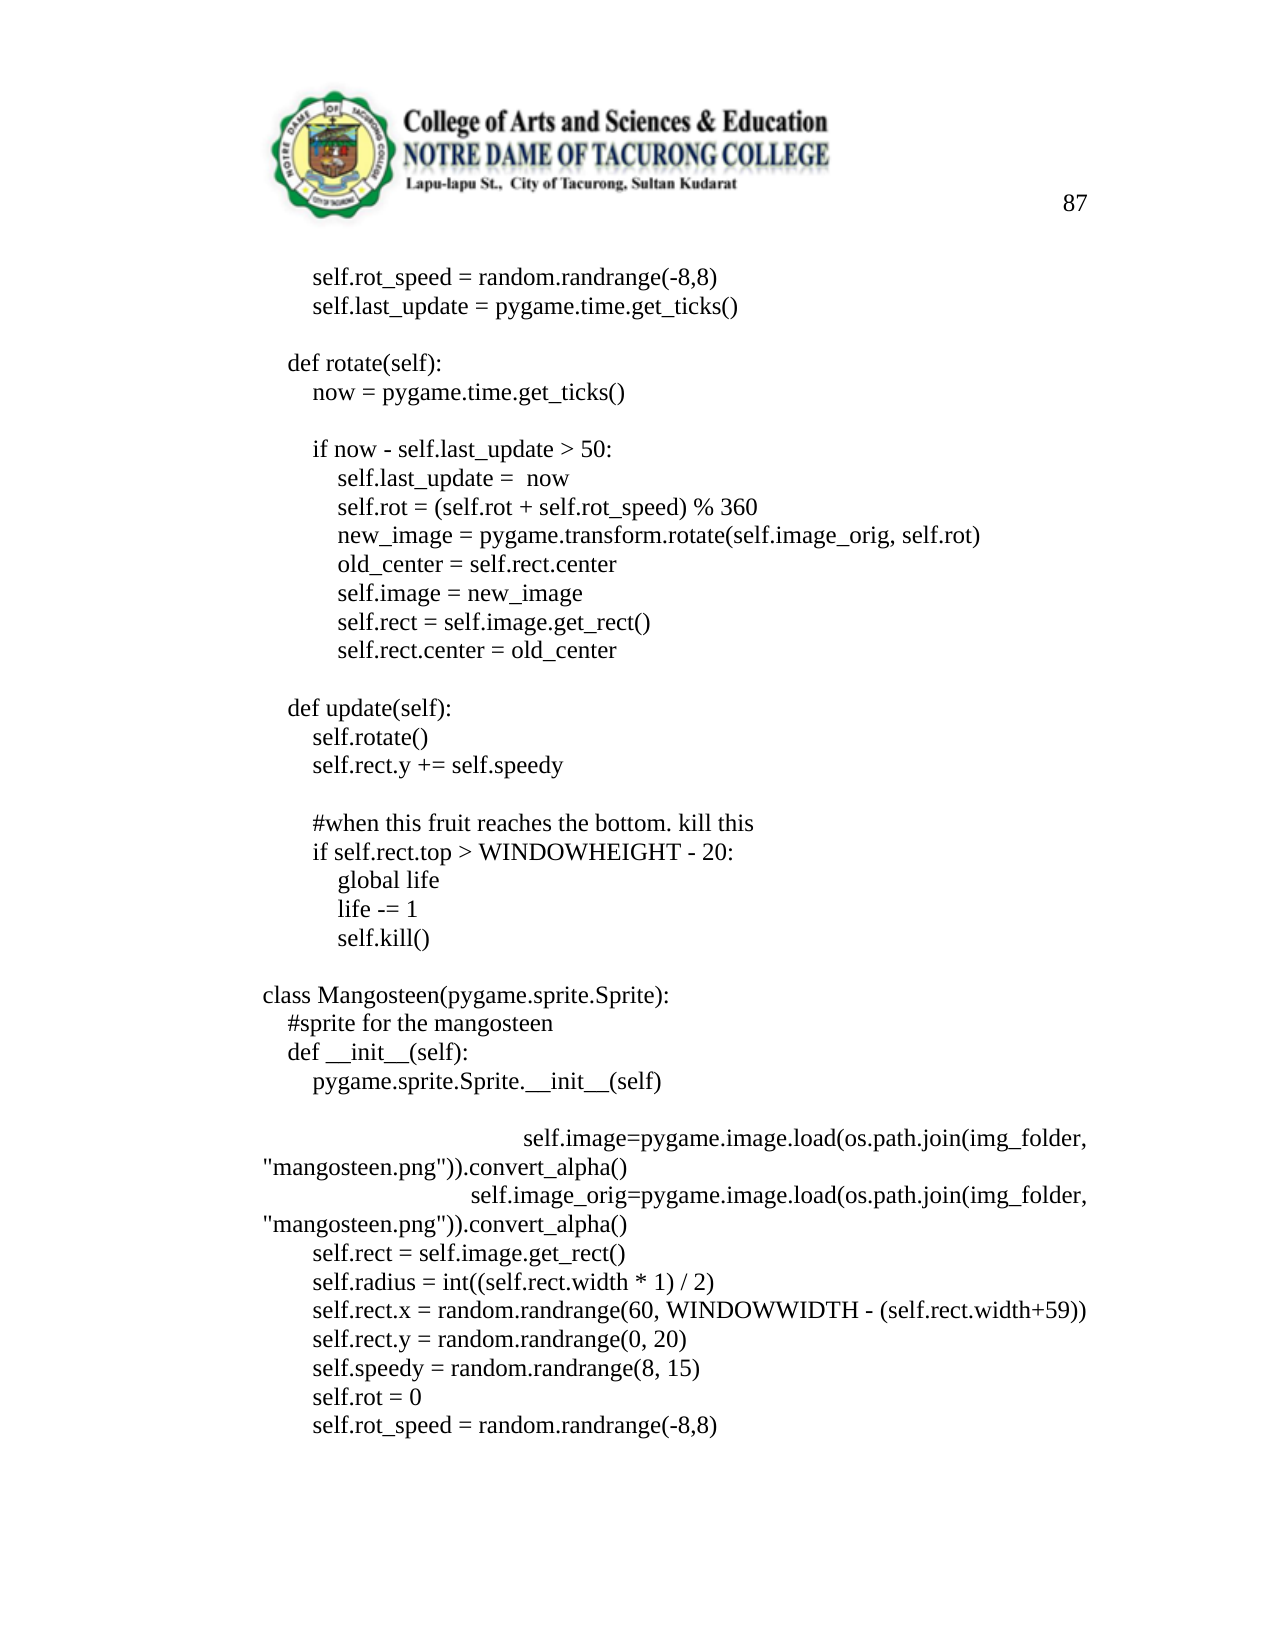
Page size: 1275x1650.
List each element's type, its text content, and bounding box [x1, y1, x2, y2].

text self.last_update = now [262, 463, 1087, 492]
text class Mangosteen(pygame.sprite.Sprite): [262, 980, 1087, 1008]
text self.rotate() [262, 722, 1087, 751]
text old_center = self.rect.center [262, 549, 1087, 578]
text pygame.sprite.Sprite.__init__(self) [262, 1066, 1087, 1095]
text #when this fruit reaches the bottom. kill this [262, 808, 1087, 837]
text self.rect.center = old_center [262, 636, 1087, 664]
text global life [262, 866, 1087, 894]
text self.image=pygame.image.load(os.path.join(img_folder, "mangosteen.png")).convert_alpha() [262, 1123, 1087, 1180]
text self.image_orig=pygame.image.load(os.path.join(img_folder, "mangosteen.png")).convert_alpha() [262, 1180, 1087, 1238]
text self.rot = (self.rot + self.rot_speed) % 360 [262, 492, 1087, 521]
text self.rot_speed = random.randrange(-8,8) [262, 262, 1087, 291]
text def rotate(self): [262, 348, 1087, 377]
text #sprite for the mangosteen [262, 1008, 1087, 1037]
text self.rot_speed = random.randrange(-8,8) [262, 1410, 1087, 1439]
text self.kill() [262, 923, 1087, 952]
text self.rect.x = random.randrange(60, WINDOWWIDTH - (self.rect.width+59)) [262, 1295, 1087, 1324]
text new_image = pygame.transform.rotate(self.image_orig, self.rot) [262, 521, 1087, 549]
text self.image = new_image [262, 578, 1087, 607]
text self.last_update = pygame.time.get_ticks() [262, 291, 1087, 320]
text now = pygame.time.get_ticks() [262, 377, 1087, 406]
text self.rot = 0 [262, 1382, 1087, 1410]
text self.rect.y += self.speedy [262, 751, 1087, 779]
text def update(self): [262, 693, 1087, 722]
text self.radius = int((self.rect.width * 1) / 2) [262, 1267, 1087, 1295]
text if self.rect.top > WINDOWHEIGHT - 20: [262, 837, 1087, 866]
text def __init__(self): [262, 1037, 1087, 1066]
picture [252, 80, 885, 235]
text self.rect = self.image.get_rect() [262, 607, 1087, 636]
text self.speedy = random.randrange(8, 15) [262, 1353, 1087, 1382]
text self.rect.y = random.randrange(0, 20) [262, 1324, 1087, 1353]
text if now - self.last_update > 50: [262, 434, 1087, 463]
text self.rect = self.image.get_rect() [262, 1238, 1087, 1267]
text life -= 1 [262, 894, 1087, 923]
